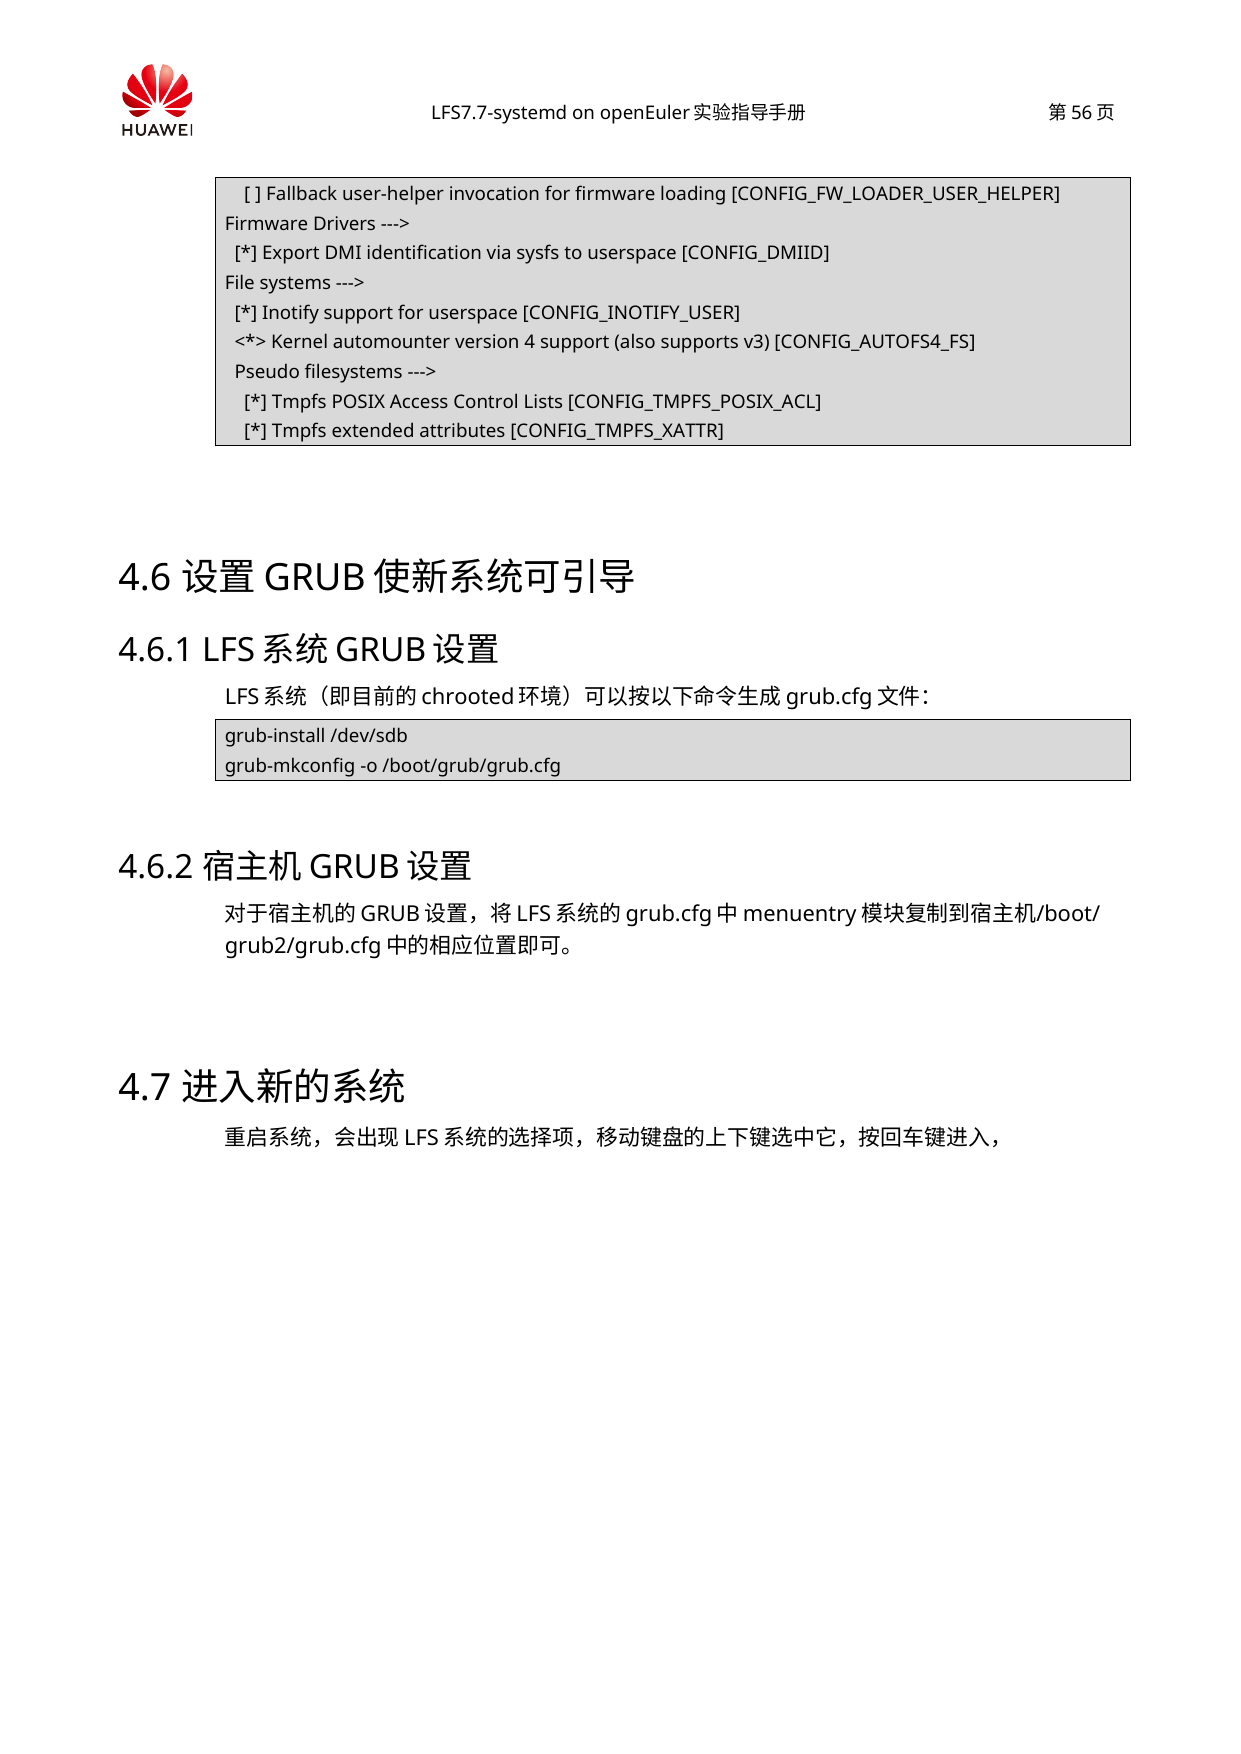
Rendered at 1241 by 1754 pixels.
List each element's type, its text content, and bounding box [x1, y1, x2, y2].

subtitle 设置GRUB使新系统可引导 [118, 547, 1122, 602]
text grub-install /dev/sdb [216, 720, 1130, 748]
text Firmware Drivers ---> [216, 207, 1130, 236]
subtitle 宿主机GRUB设置 [118, 840, 1122, 888]
text 对于宿主机的GRUB设置，将LFS系统的grub.cfg中menuentry模块复制到宿主机/boot/grub2/grub.cfg中的相应位置即可。 [224, 896, 1122, 960]
text [*] Tmpfs POSIX Access Control Lists [CONFIG_TMPFS_POSIX_ACL] [216, 385, 1130, 414]
subtitle LFS系统GRUB设置 [118, 622, 1122, 671]
text Pseudo filesystems ---> [216, 355, 1130, 384]
picture [122, 64, 193, 136]
text <*> Kernel automounter version 4 support (also supports v3) [CONFIG_AUTOFS4_FS] [216, 326, 1130, 354]
text [*] Export DMI identification via sysfs to userspace [CONFIG_DMIID] [216, 237, 1130, 265]
text [*] Inotify support for userspace [CONFIG_INOTIFY_USER] [216, 296, 1130, 324]
text File systems ---> [216, 266, 1130, 295]
text LFS系统（即目前的chrooted环境）可以按以下命令生成grub.cfg文件： [224, 679, 1122, 711]
text [ ] Fallback user-helper invocation for firmware loading [CONFIG_FW_LOADER_USER_HELPER] [216, 178, 1130, 206]
text grub-mkconfig -o /boot/grub/grub.cfg [216, 749, 1130, 780]
text 重启系统，会出现LFS系统的选择项，移动键盘的上下键选中它，按回车键进入， [224, 1120, 1122, 1152]
text [*] Tmpfs extended attributes [CONFIG_TMPFS_XATTR] [216, 415, 1130, 445]
subtitle 进入新的系统 [118, 1061, 1122, 1112]
